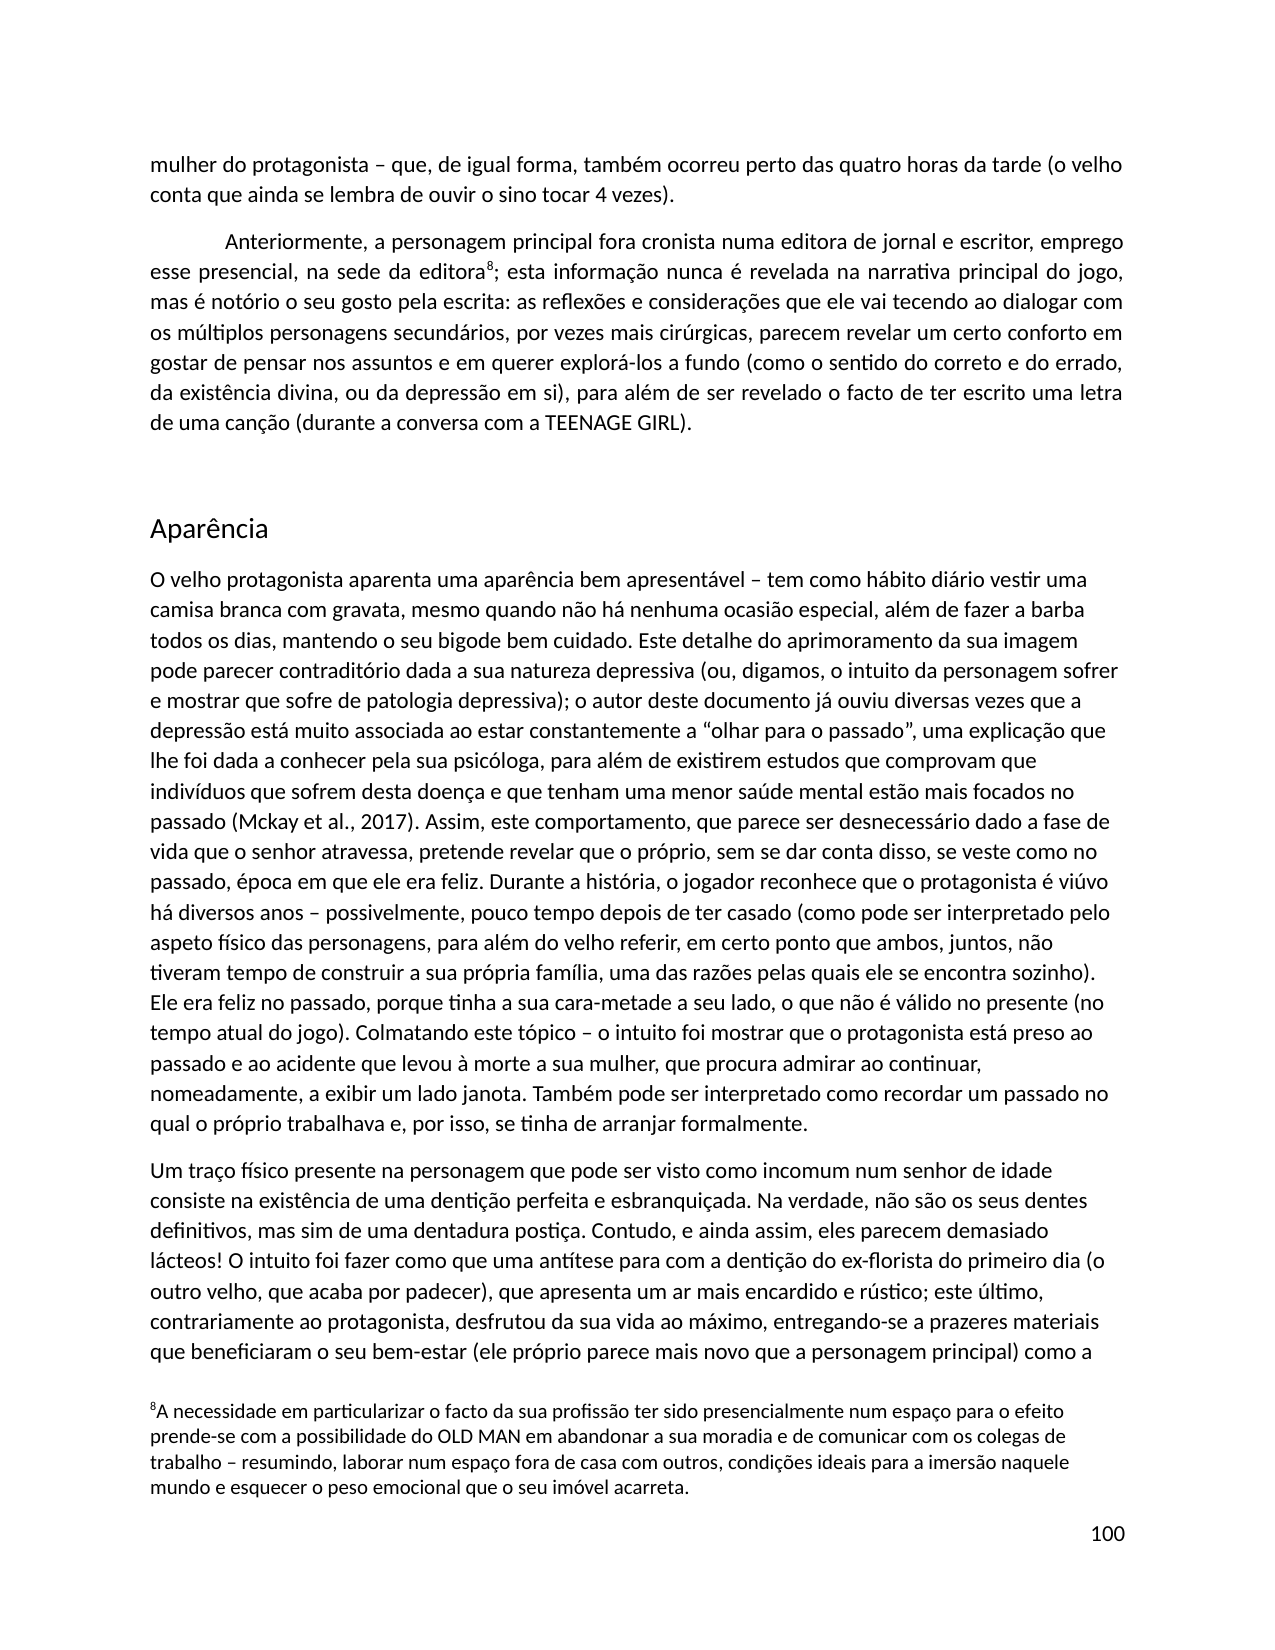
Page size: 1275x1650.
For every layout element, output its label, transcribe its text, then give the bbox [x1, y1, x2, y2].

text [150, 1156, 1125, 1365]
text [150, 150, 1125, 208]
text Anteriormente, a personagem principal fora cronista numa editora de jornal e escritor, emprego esse presencial, na sede da editora; esta informação nunca é revelada na narrativa principal do jogo, mas é notório o seu gosto pela escrita: as reflexões e considerações que ele vai tecendo ao dialogar com os múltiplos personagens secundários, por vezes mais cirúrgicas, parecem revelar um certo conforto em gostar de pensar nos assuntos e em querer explorá-los a fundo (como o sentido do correto e do errado, da existência divina, ou da depressão em si), para além de ser revelado o facto de ter escrito uma letra de uma canção (durante a conversa com a TEENAGE GIRL). [150, 227, 1125, 436]
text O velho protagonista aparenta uma aparência bem apresentável – tem como hábito diário vestir uma camisa branca com gravata, mesmo quando não há nenhuma ocasião especial, além de fazer a barba todos os dias, mantendo o seu bigode bem cuidado. Este detalhe do aprimoramento da sua imagem pode parecer contraditório dada a sua natureza depressiva (ou, digamos, o intuito da personagem sofrer e mostrar que sofre de patologia depressiva); o autor deste documento já ouviu diversas vezes que a depressão está muito associada ao estar constantemente a “olhar para o passado”, uma explicação que lhe foi dada a conhecer pela sua psicóloga, para além de existirem estudos que comprovam que indivíduos que sofrem desta doença e que tenham uma menor saúde mental estão mais focados no passado . Assim, este comportamento, que parece ser desnecessário dado a fase de vida que o senhor atravessa, pretende revelar que o próprio, sem se dar conta disso, se veste como no passado, época em que ele era feliz. Durante a história, o jogador reconhece que o protagonista é viúvo há diversos anos – possivelmente, pouco tempo depois de ter casado (como pode ser interpretado pelo aspeto físico das personagens, para além do velho referir, em certo ponto que ambos, juntos, não tiveram tempo de construir a sua própria família, uma das razões pelas quais ele se encontra sozinho). Ele era feliz no passado, porque tinha a sua cara-metade a seu lado, o que não é válido no presente (no tempo atual do jogo). Colmatando este tópico – o intuito foi mostrar que o protagonista está preso ao passado e ao acidente que levou à morte a sua mulher, que procura admirar ao continuar, nomeadamente, a exibir um lado janota. Também pode ser interpretado como recordar um passado no qual o próprio trabalhava e, por isso, se tinha de arranjar formalmente. [150, 565, 1125, 1137]
text Aparência [150, 510, 1125, 546]
